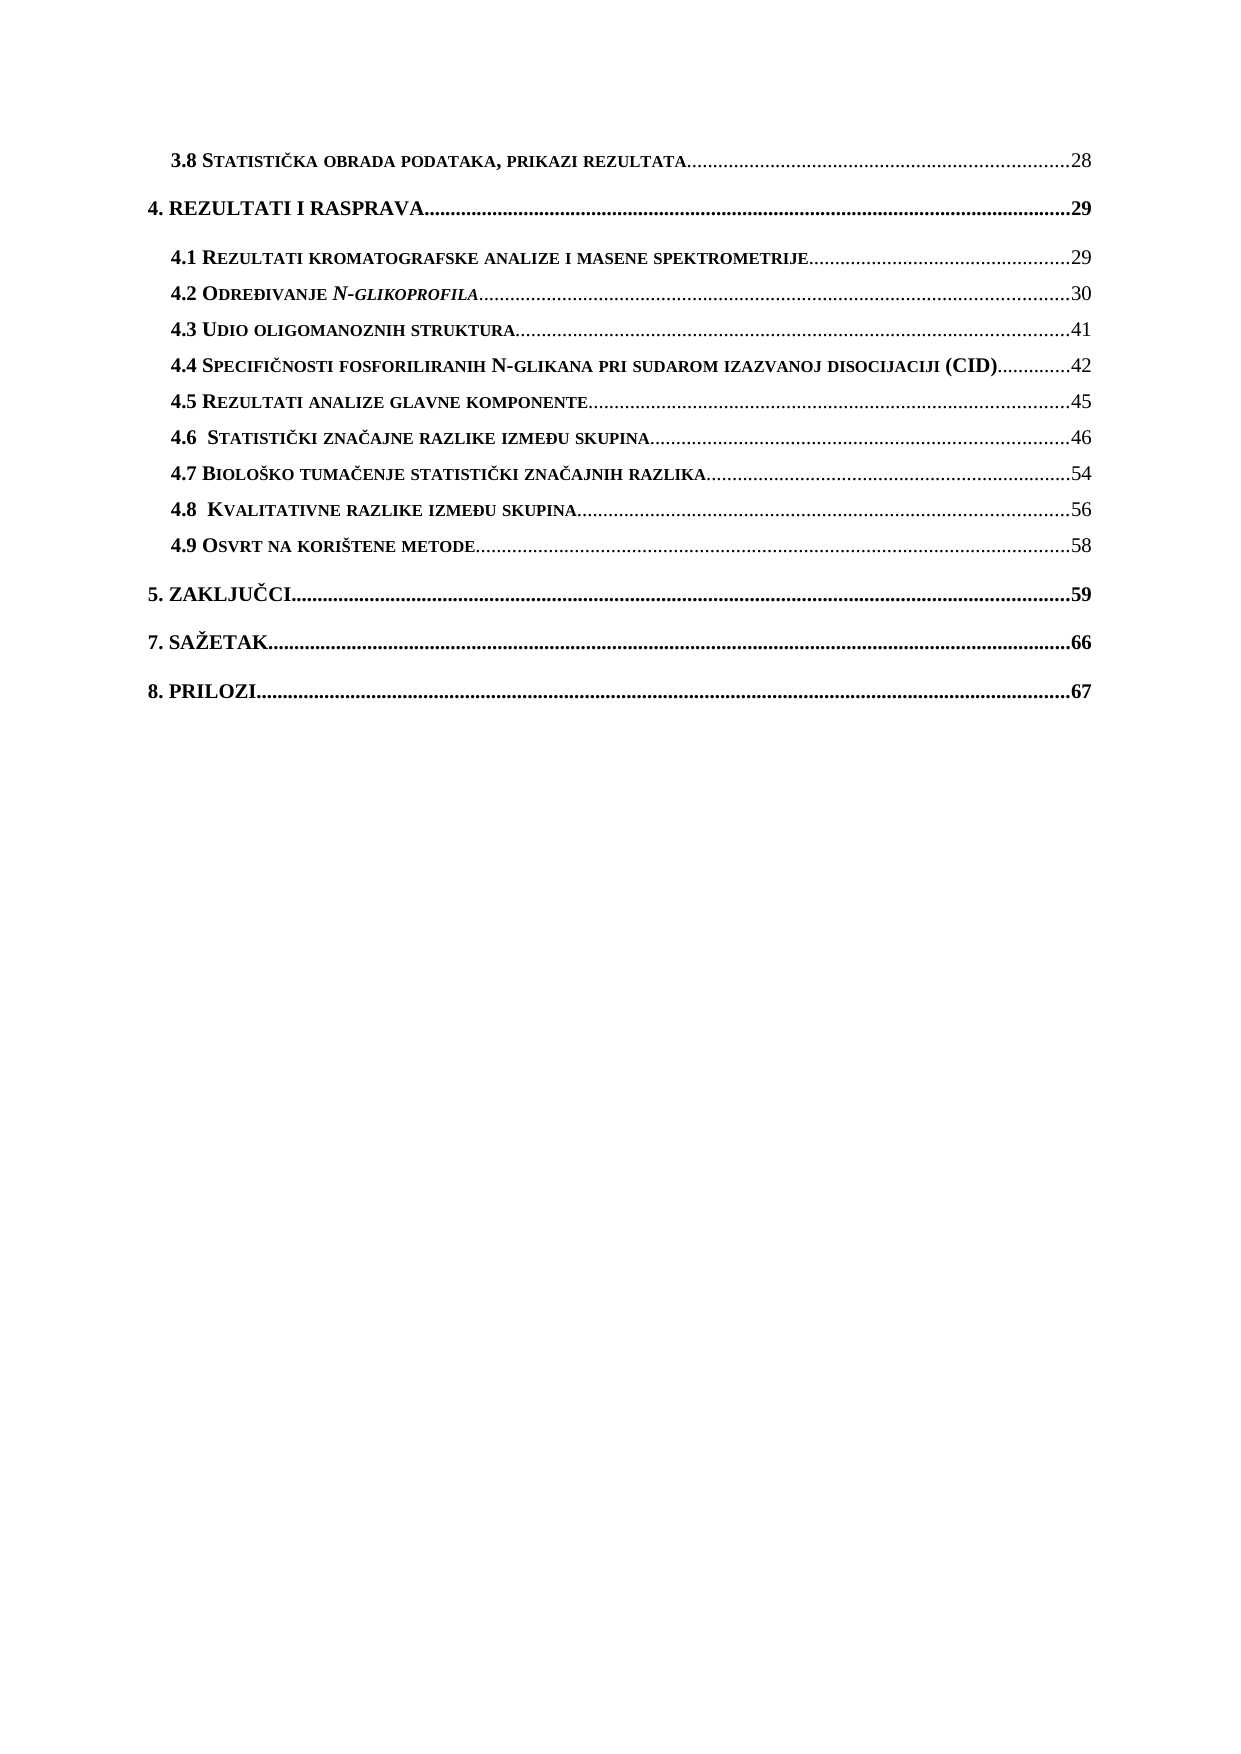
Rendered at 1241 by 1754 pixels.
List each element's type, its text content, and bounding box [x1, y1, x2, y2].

text 4. Rezultati i rasprava 29 [148, 196, 1093, 220]
text 4.6 Statistički značajne razlike između skupina 46 [171, 425, 1093, 449]
text 4.3 Udio oligomanoznih struktura 41 [171, 317, 1093, 341]
text 8. Prilozi 67 [148, 679, 1093, 703]
text 4.9 Osvrt na korištene metode 58 [171, 533, 1093, 557]
text 5. Zaključci 59 [148, 582, 1093, 606]
text 4.4 Specifičnosti fosforiliranih N-glikana pri sudarom izazvanoj disocijaciji (CID) 42 [171, 353, 1093, 377]
text 4.7 Biološko tumačenje statistički značajnih razlika 54 [171, 461, 1093, 485]
text 7. Sažetak 66 [148, 630, 1093, 654]
text 3.8 Statistička obrada podataka, prikazi rezultata 28 [171, 148, 1093, 172]
text 4.1 Rezultati kromatografske analize i masene spektrometrije 29 [171, 245, 1093, 269]
text 4.2 Određivanje N-glikoprofila 30 [171, 281, 1093, 305]
text 4.8 Kvalitativne razlike između skupina 56 [171, 497, 1093, 521]
text 4.5 Rezultati analize glavne komponente 45 [171, 389, 1093, 413]
